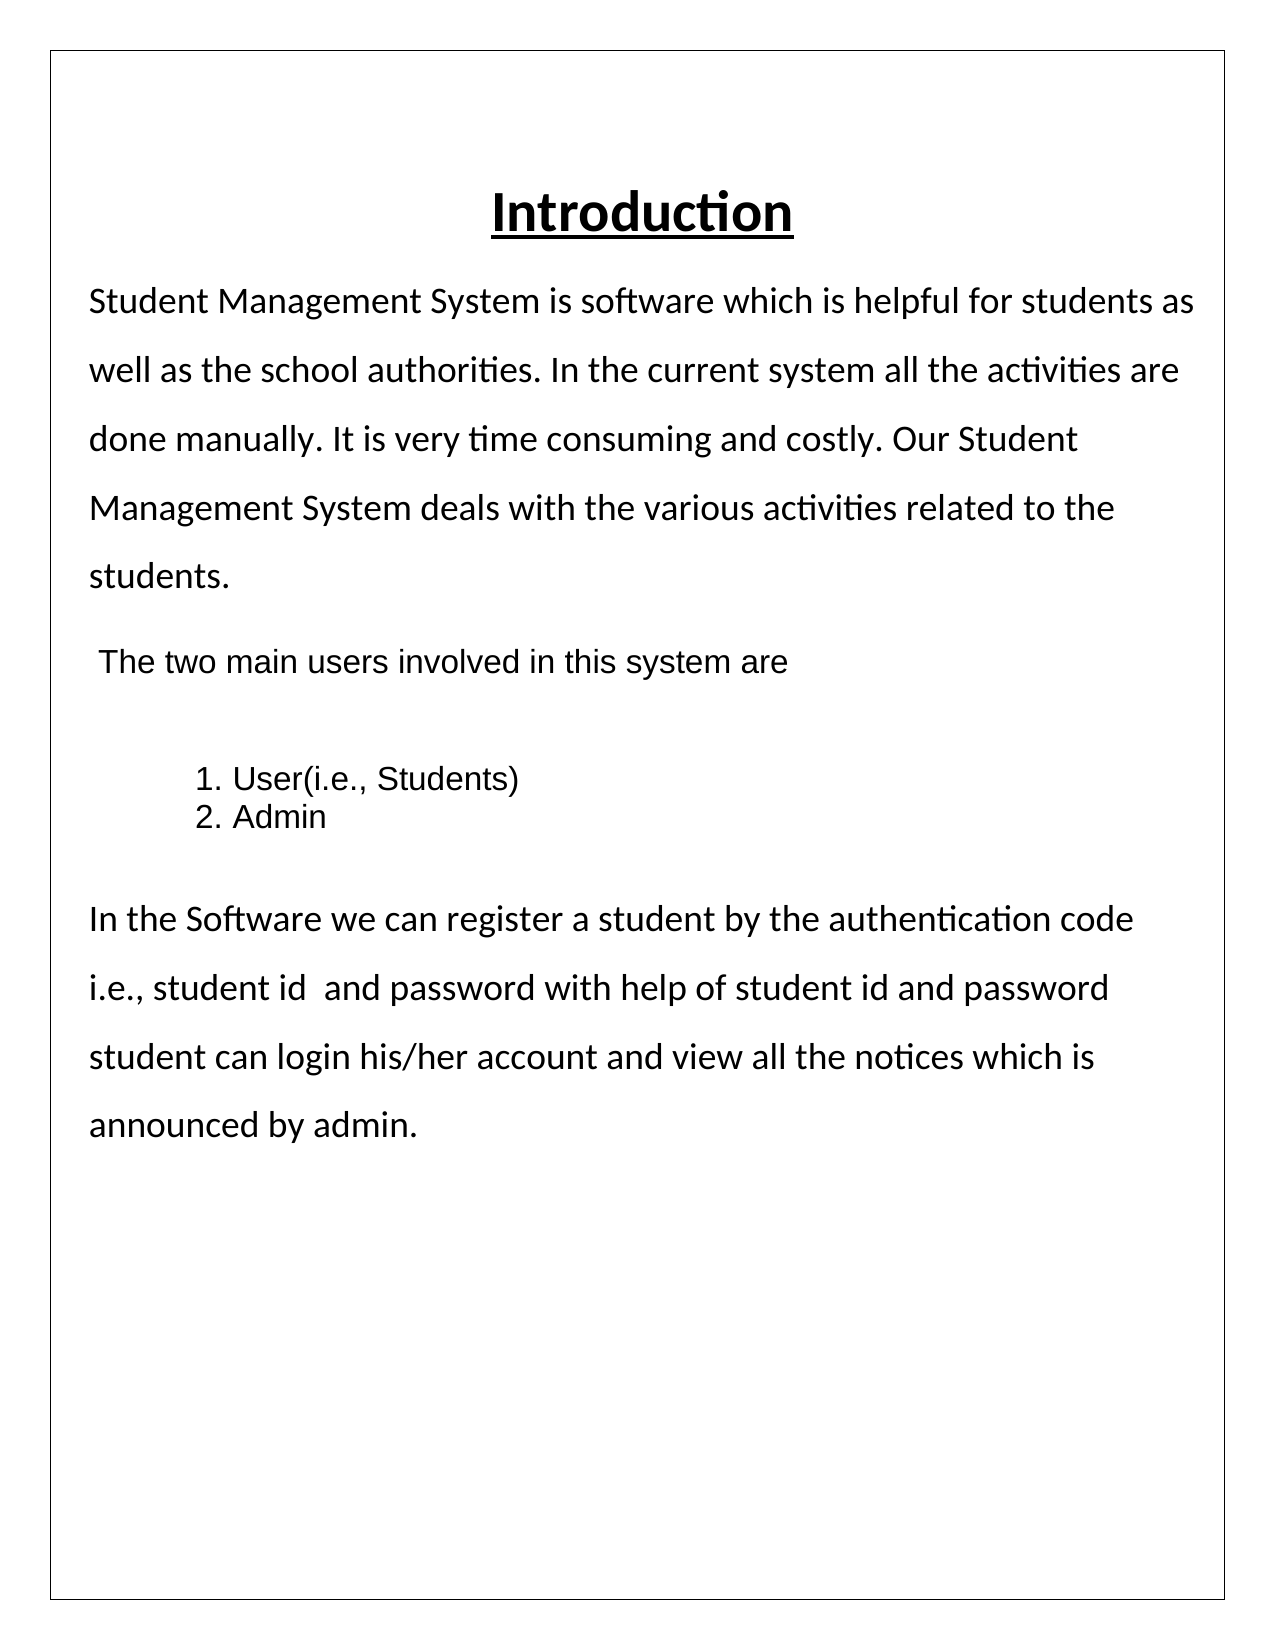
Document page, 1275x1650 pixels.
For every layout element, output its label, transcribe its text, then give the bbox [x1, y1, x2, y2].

list Admin [195, 797, 1196, 836]
list User(i.e., Students) [195, 759, 1196, 797]
text Student Management System is software which is helpful for students as well as the school authorities. In the current system all the activities are done manually. It is very time consuming and costly. Our Student Management System deals with the various activities related to the students. [89, 277, 1196, 598]
text The two main users involved in this system are [89, 642, 1196, 680]
text Introduction [89, 175, 1196, 246]
text In the Software we can register a student by the authentication code i.e., student id and password with help of student id and password student can login his/her account and view all the notices which is announced by admin. [89, 895, 1196, 1147]
